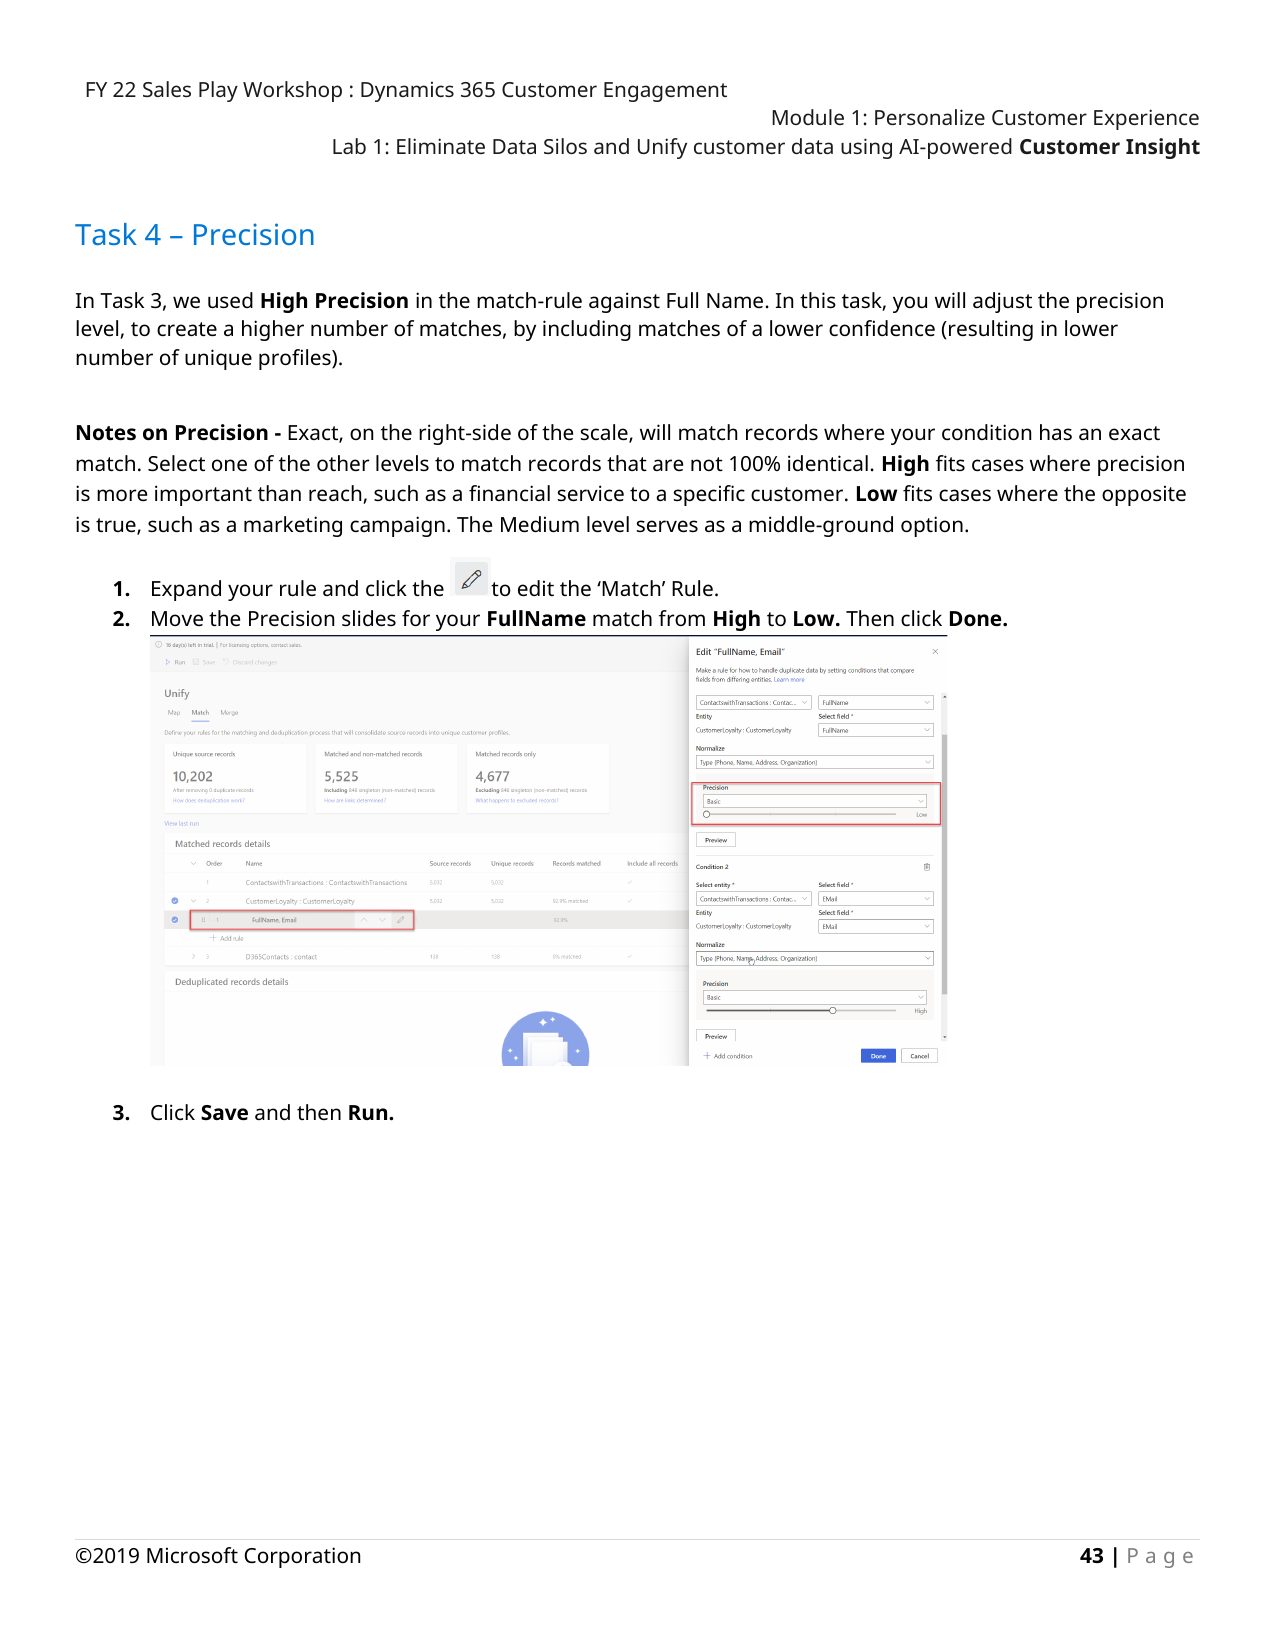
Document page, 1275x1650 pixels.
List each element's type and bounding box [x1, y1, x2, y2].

picture [450, 557, 492, 596]
picture [150, 635, 948, 1066]
